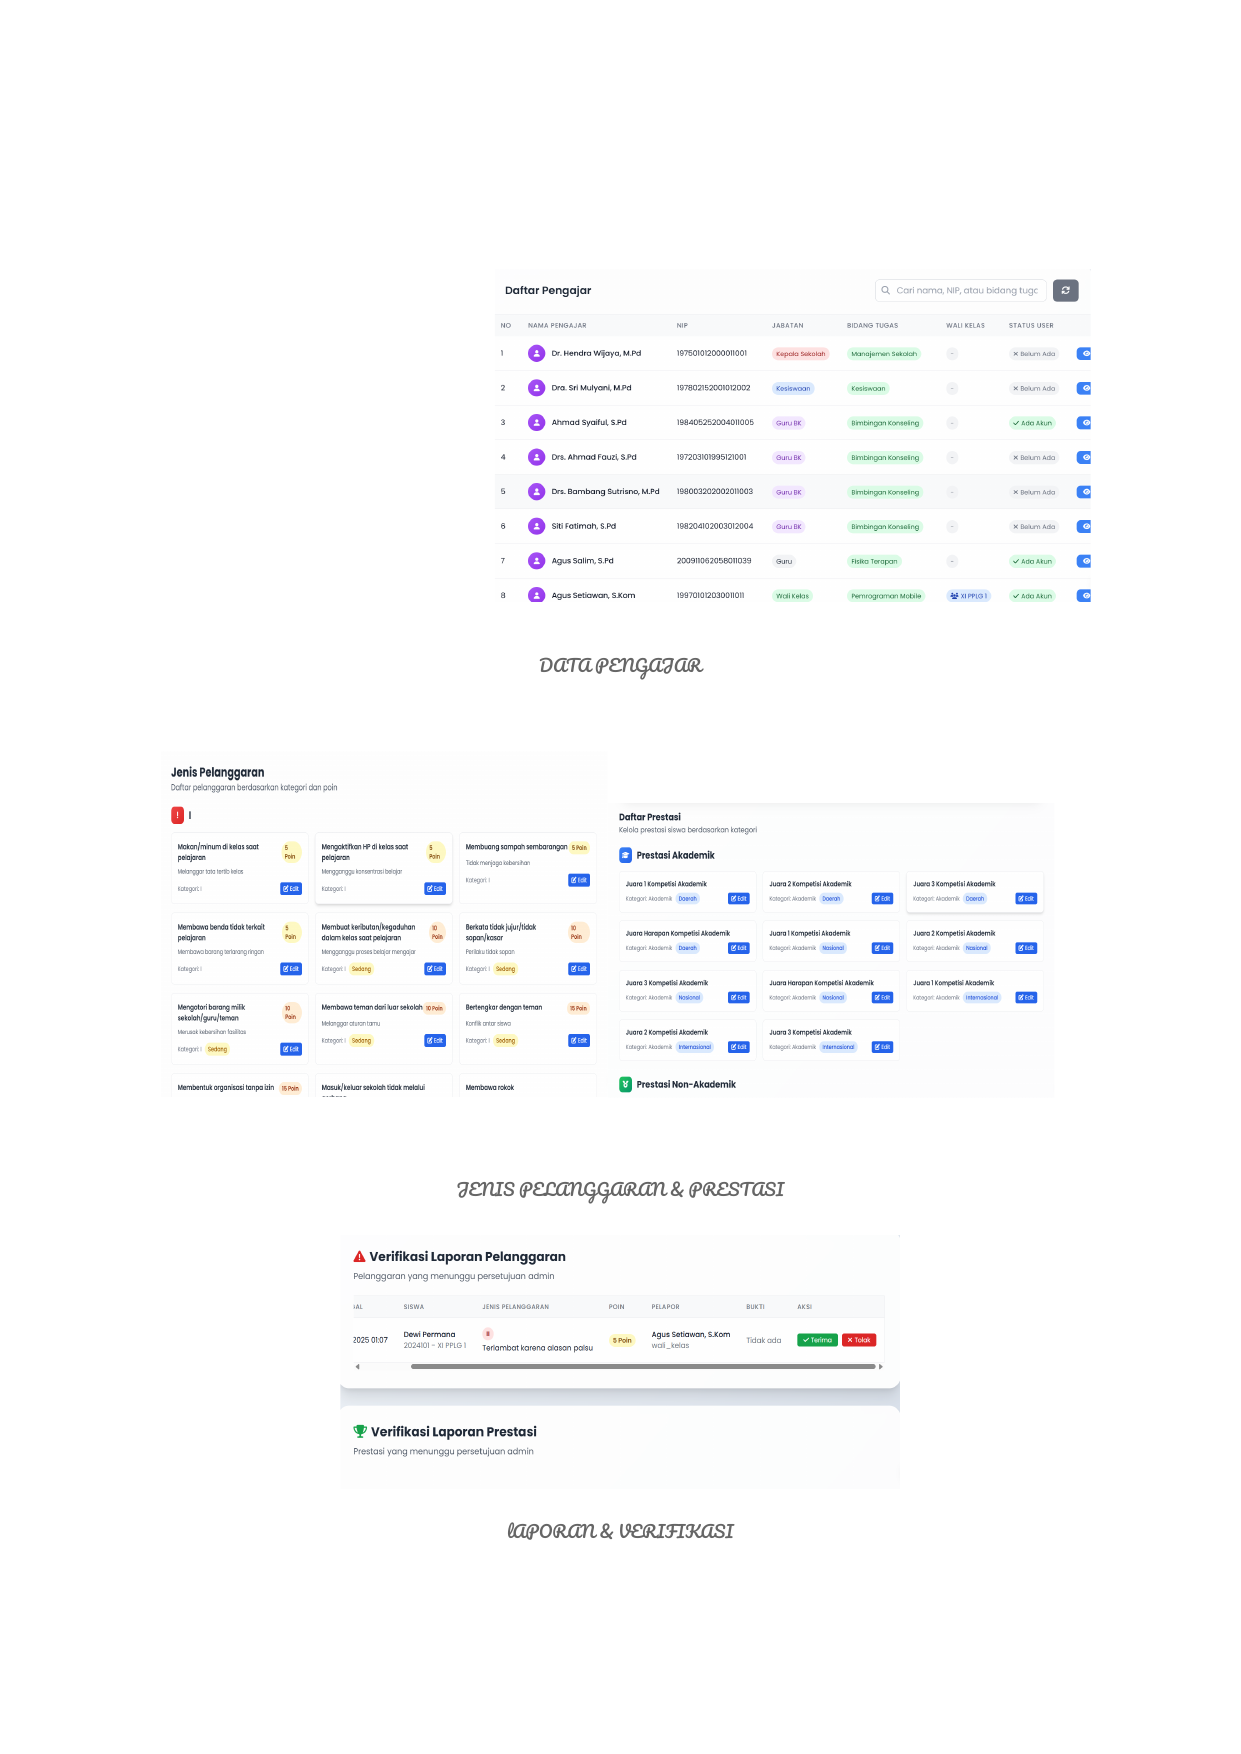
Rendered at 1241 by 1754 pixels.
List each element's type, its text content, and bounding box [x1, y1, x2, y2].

picture [494, 269, 1091, 602]
text DATA PENGAJAR [150, 651, 1090, 680]
text lAPORAN & VERIFIKASI [150, 1517, 1090, 1546]
text JENIS PELANGGARAN & PRESTASI [150, 1174, 1090, 1204]
picture [161, 751, 1055, 1098]
picture [340, 1235, 900, 1489]
